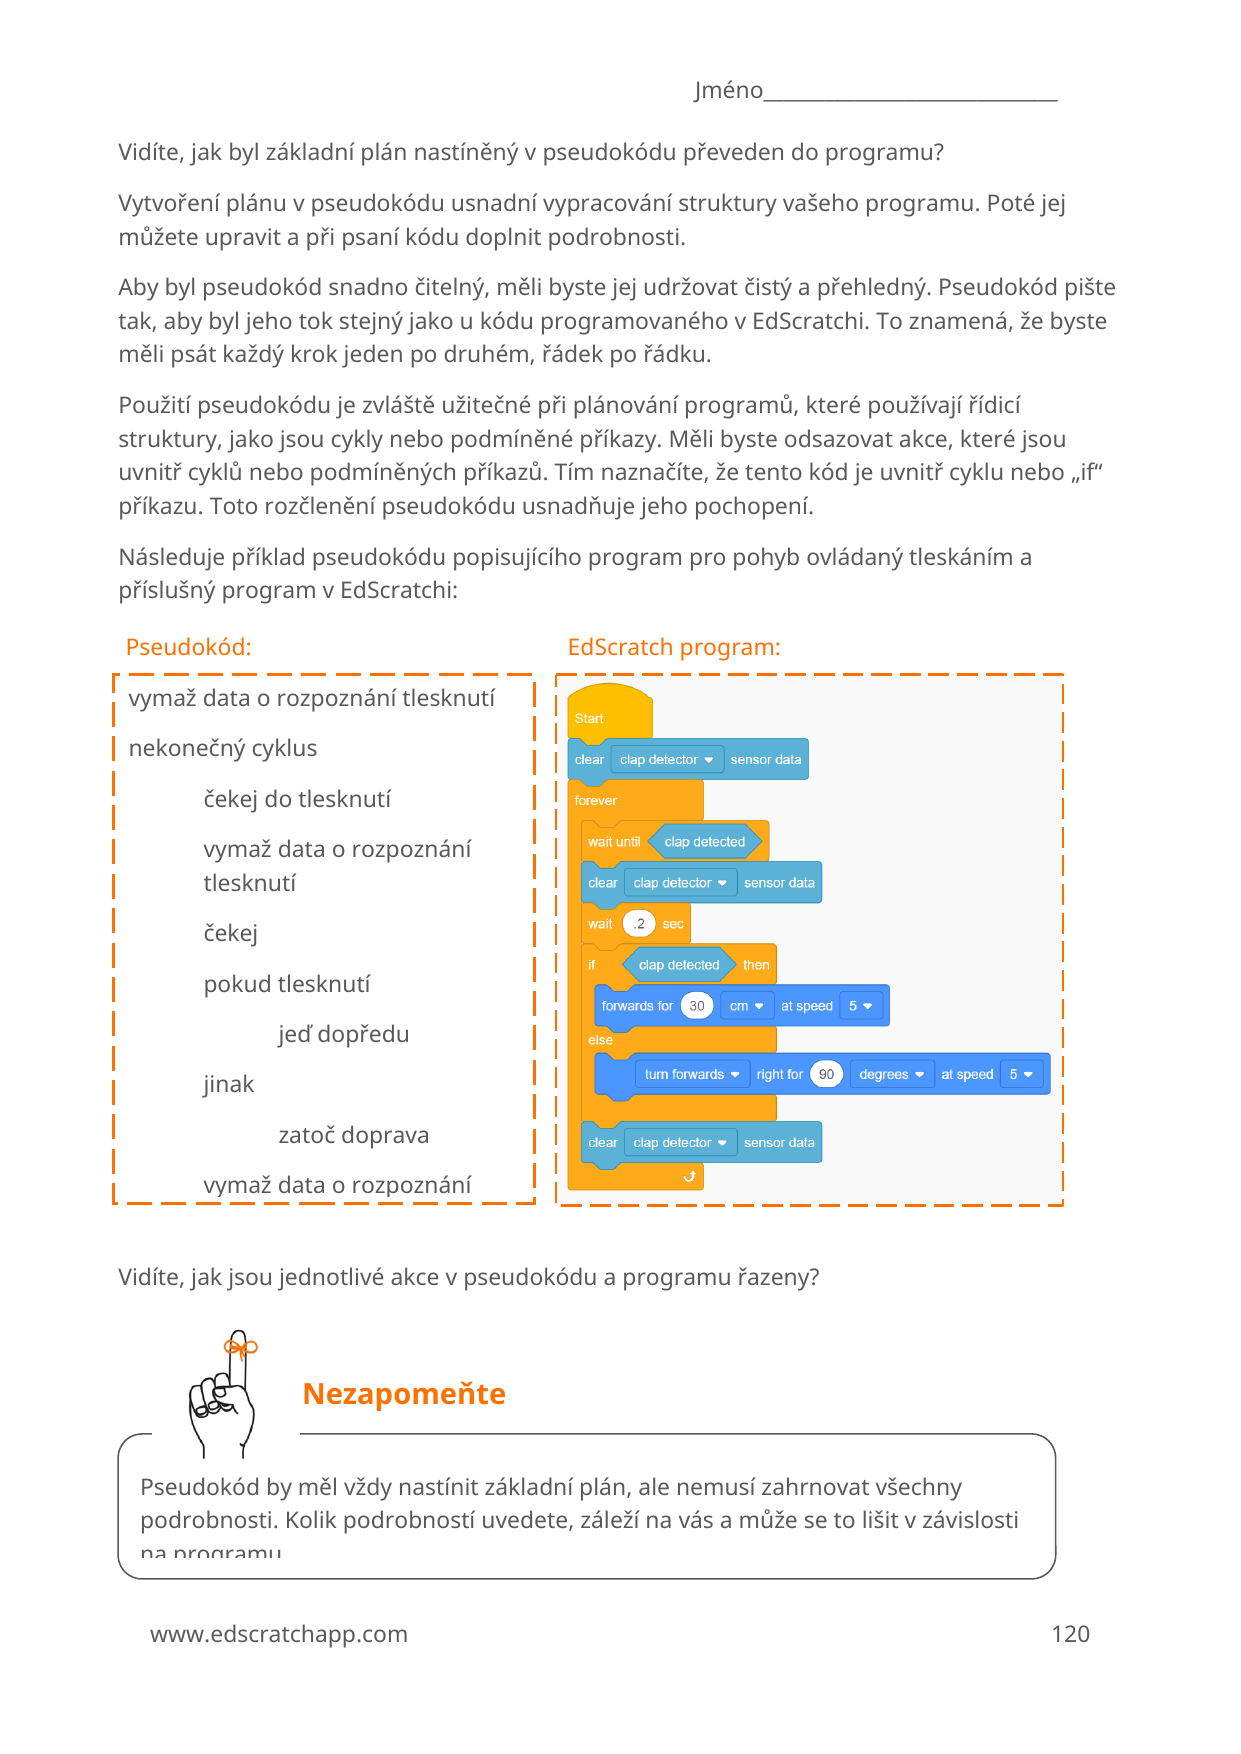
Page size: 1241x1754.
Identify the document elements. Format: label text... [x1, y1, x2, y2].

text Vidíte, jak jsou jednotlivé akce v pseudokódu a programu řazeny? [118, 1261, 1122, 1292]
text Vytvoření plánu v pseudokódu usnadní vypracování struktury vašeho programu. Poté jej můžete upravit a při psaní kódu doplnit podrobnosti. [118, 187, 1122, 252]
text Následuje příklad pseudokódu popisujícího program pro pohyb ovládaný tleskáním a příslušný program v EdScratchi: [118, 541, 1122, 606]
picture [557, 675, 1062, 1204]
text Vidíte, jak byl základní plán nastíněný v pseudokódu převeden do programu? [118, 136, 1122, 168]
picture [152, 1307, 300, 1479]
text Použití pseudokódu je zvláště užitečné při plánování programů, které používají řídicí struktury, jako jsou cykly nebo podmíněné příkazy. Měli byste odsazovat akce, které jsou uvnitř cyklů nebo podmíněných příkazů. Tím naznačíte, že tento kód je uvnitř cyklu nebo „if“ příkazu. Toto rozčlenění pseudokódu usnadňuje jeho pochopení. [118, 389, 1122, 521]
text Aby byl pseudokód snadno čitelný, měli byste jej udržovat čistý a přehledný. Pseudokód pište tak, aby byl jeho tok stejný jako u kódu programovaného v EdScratchi. To znamená, že byste měli psát každý krok jeden po druhém, řádek po řádku. [118, 271, 1122, 370]
